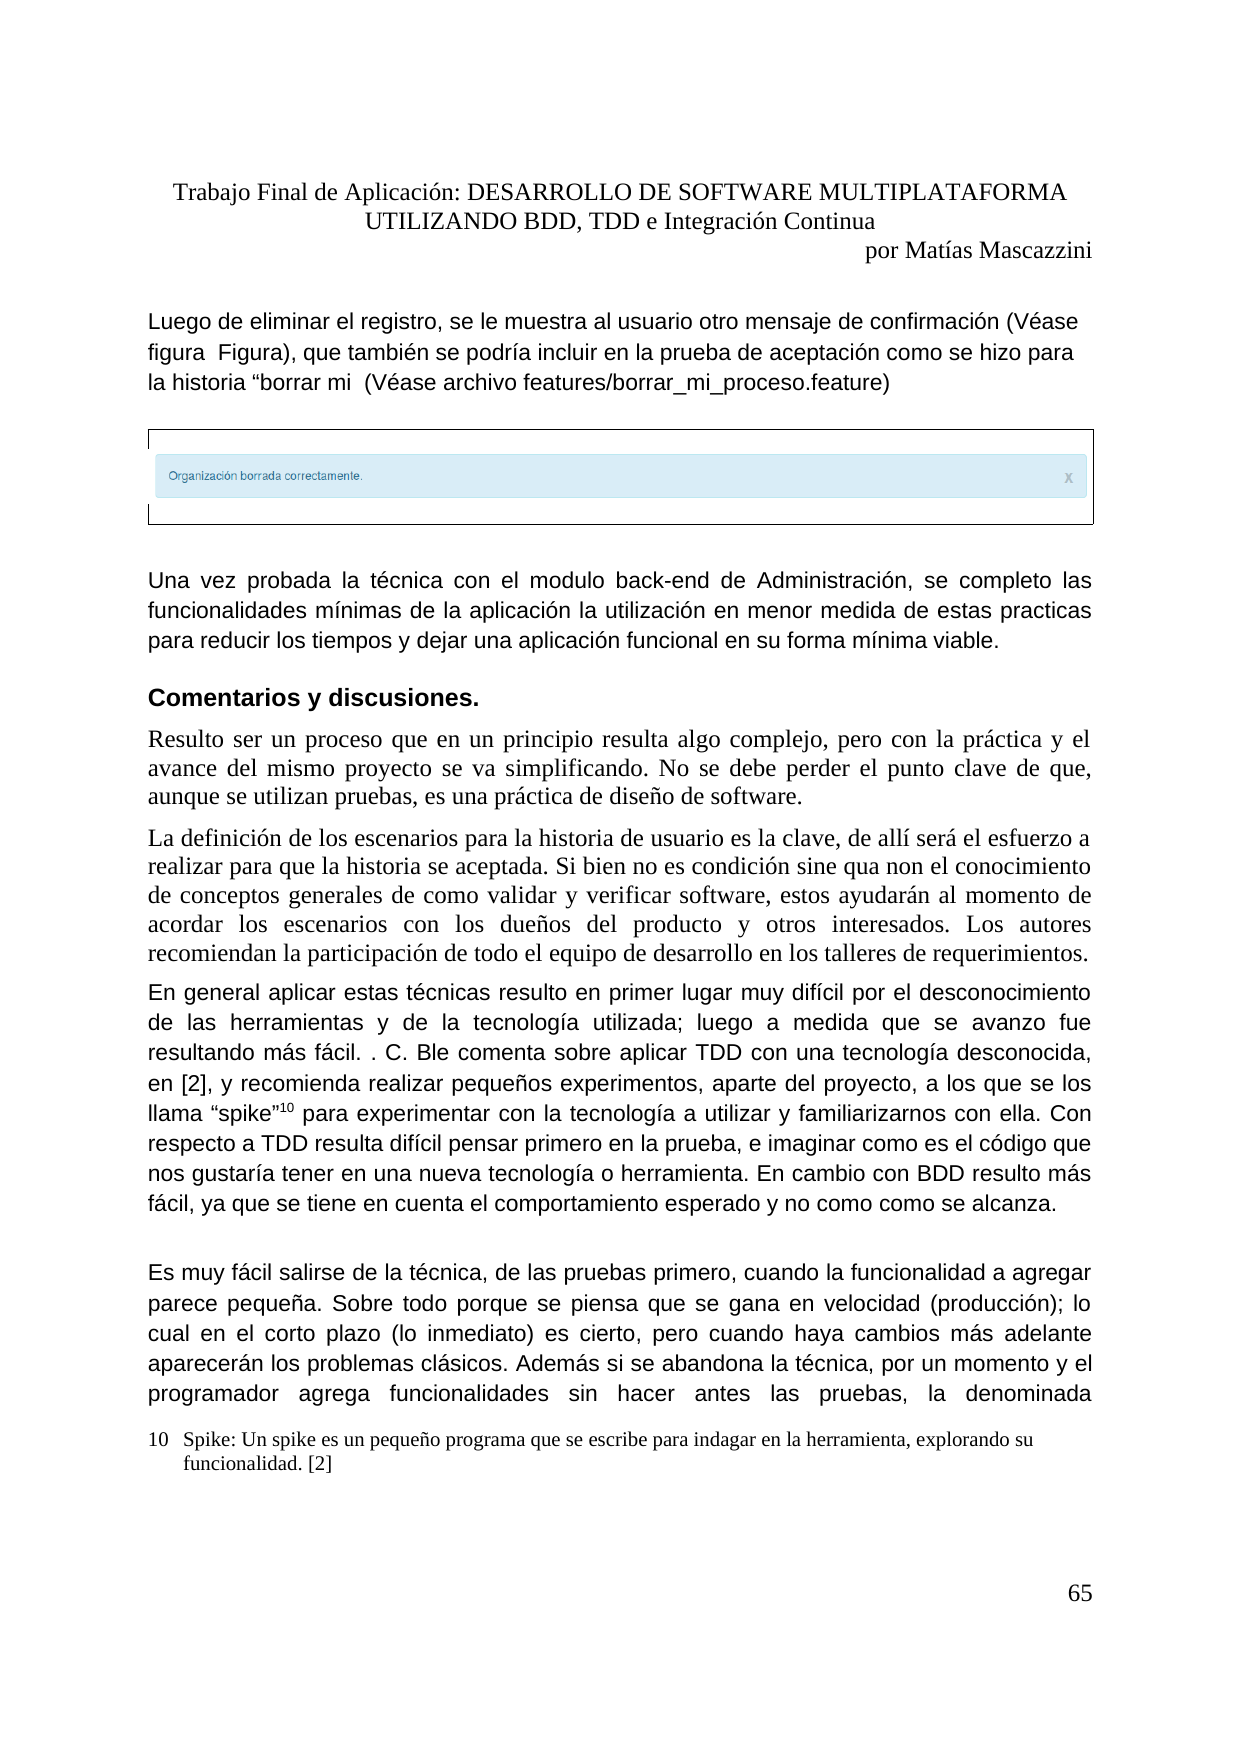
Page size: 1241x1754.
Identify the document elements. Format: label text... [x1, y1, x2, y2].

list Comentarios y discusiones. [148, 683, 1093, 711]
text La definición de los escenarios para la historia de usuario es la clave, de allí será el esfuerzo a realizar para que la historia se aceptada. Si bien no es condición sine qua non el conocimiento de conceptos generales de como validar y verificar software, estos ayudarán al momento de acordar los escenarios con los dueños del producto y otros interesados. Los autores recomiendan la participación de todo el equipo de desarrollo en los talleres de requerimientos. [148, 823, 1093, 966]
text Luego de eliminar el registro, se le muestra al usuario otro mensaje de confirmación (Véase figura Figura), que también se podría incluir en la prueba de aceptación como se hizo para la historia “borrar mi (Véase archivo features/borrar_mi_proceso.feature) [148, 308, 1093, 395]
text Resulto ser un proceso que en un principio resulta algo complejo, pero con la práctica y el avance del mismo proyecto se va simplificando. No se debe perder el punto clave de que, aunque se utilizan pruebas, es una práctica de diseño de software. [148, 724, 1093, 810]
picture [147, 449, 1093, 504]
text Una vez probada la técnica con el modulo back-end de Administración, se completo las funcionalidades mínimas de la aplicación la utilización en menor medida de estas practicas para reducir los tiempos y dejar una aplicación funcional en su forma mínima viable. [148, 567, 1093, 654]
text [148, 1259, 1093, 1407]
text En general aplicar estas técnicas resulto en primer lugar muy difícil por el desconocimiento de las herramientas y de la tecnología utilizada; luego a medida que se avanzo fue resultando más fácil. . C. Ble comenta sobre aplicar TDD con una tecnología desconocida, en [2], y recomienda realizar pequeños experimentos, aparte del proyecto, a los que se los llama “spike” para experimentar con la tecnología a utilizar y familiarizarnos con ella. Con respecto a TDD resulta difícil pensar primero en la prueba, e imaginar como es el código que nos gustaría tener en una nueva tecnología o herramienta. En cambio con BDD resulto más fácil, ya que se tiene en cuenta el comportamiento esperado y no como como se alcanza. [148, 979, 1093, 1217]
